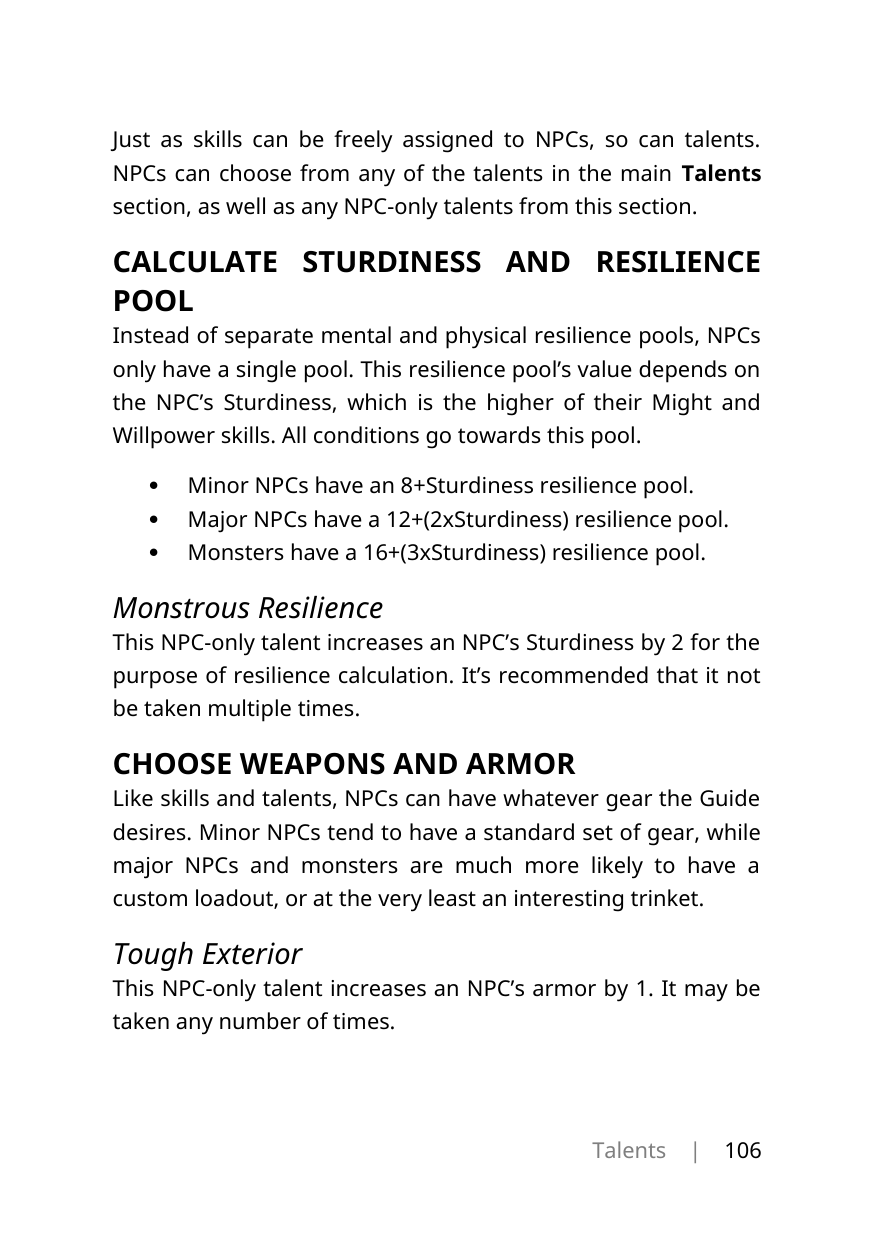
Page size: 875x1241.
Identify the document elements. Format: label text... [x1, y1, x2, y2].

list Major NPCs have a 12+(2xSturdiness) resilience pool. [150, 504, 762, 533]
text Instead of separate mental and physical resilience pools, NPCs only have a single pool. This resilience pool’s value depends on the NPC’s Sturdiness, which is the higher of their Might and Willpower skills. All conditions go towards this pool. [112, 320, 762, 450]
text This NPC-only talent increases an NPC’s Sturdiness by 2 for the purpose of resilience calculation. It’s recommended that it not be taken multiple times. [112, 627, 762, 723]
subtitle Monstrous Resilience [112, 587, 762, 627]
text Just as skills can be freely assigned to NPCs, so can talents. NPCs can choose from any of the talents in the main Talents section, as well as any NPC-only talents from this section. [112, 124, 762, 221]
list Minor NPCs have an 8+Sturdiness resilience pool. [150, 470, 762, 500]
text Like skills and talents, NPCs can have whatever gear the Guide desires. Minor NPCs tend to have a standard set of gear, while major NPCs and monsters are much more likely to have a custom loadout, or at the very least an interesting trinket. [112, 783, 762, 913]
subtitle Calculate Sturdiness and resilience pool [112, 241, 762, 320]
subtitle Tough Exterior [112, 933, 762, 973]
list Monsters have a 16+(3xSturdiness) resilience pool. [150, 537, 762, 567]
subtitle Choose weapons and armor [112, 743, 762, 783]
text This NPC-only talent increases an NPC’s armor by 1. It may be taken any number of times. [112, 973, 762, 1036]
